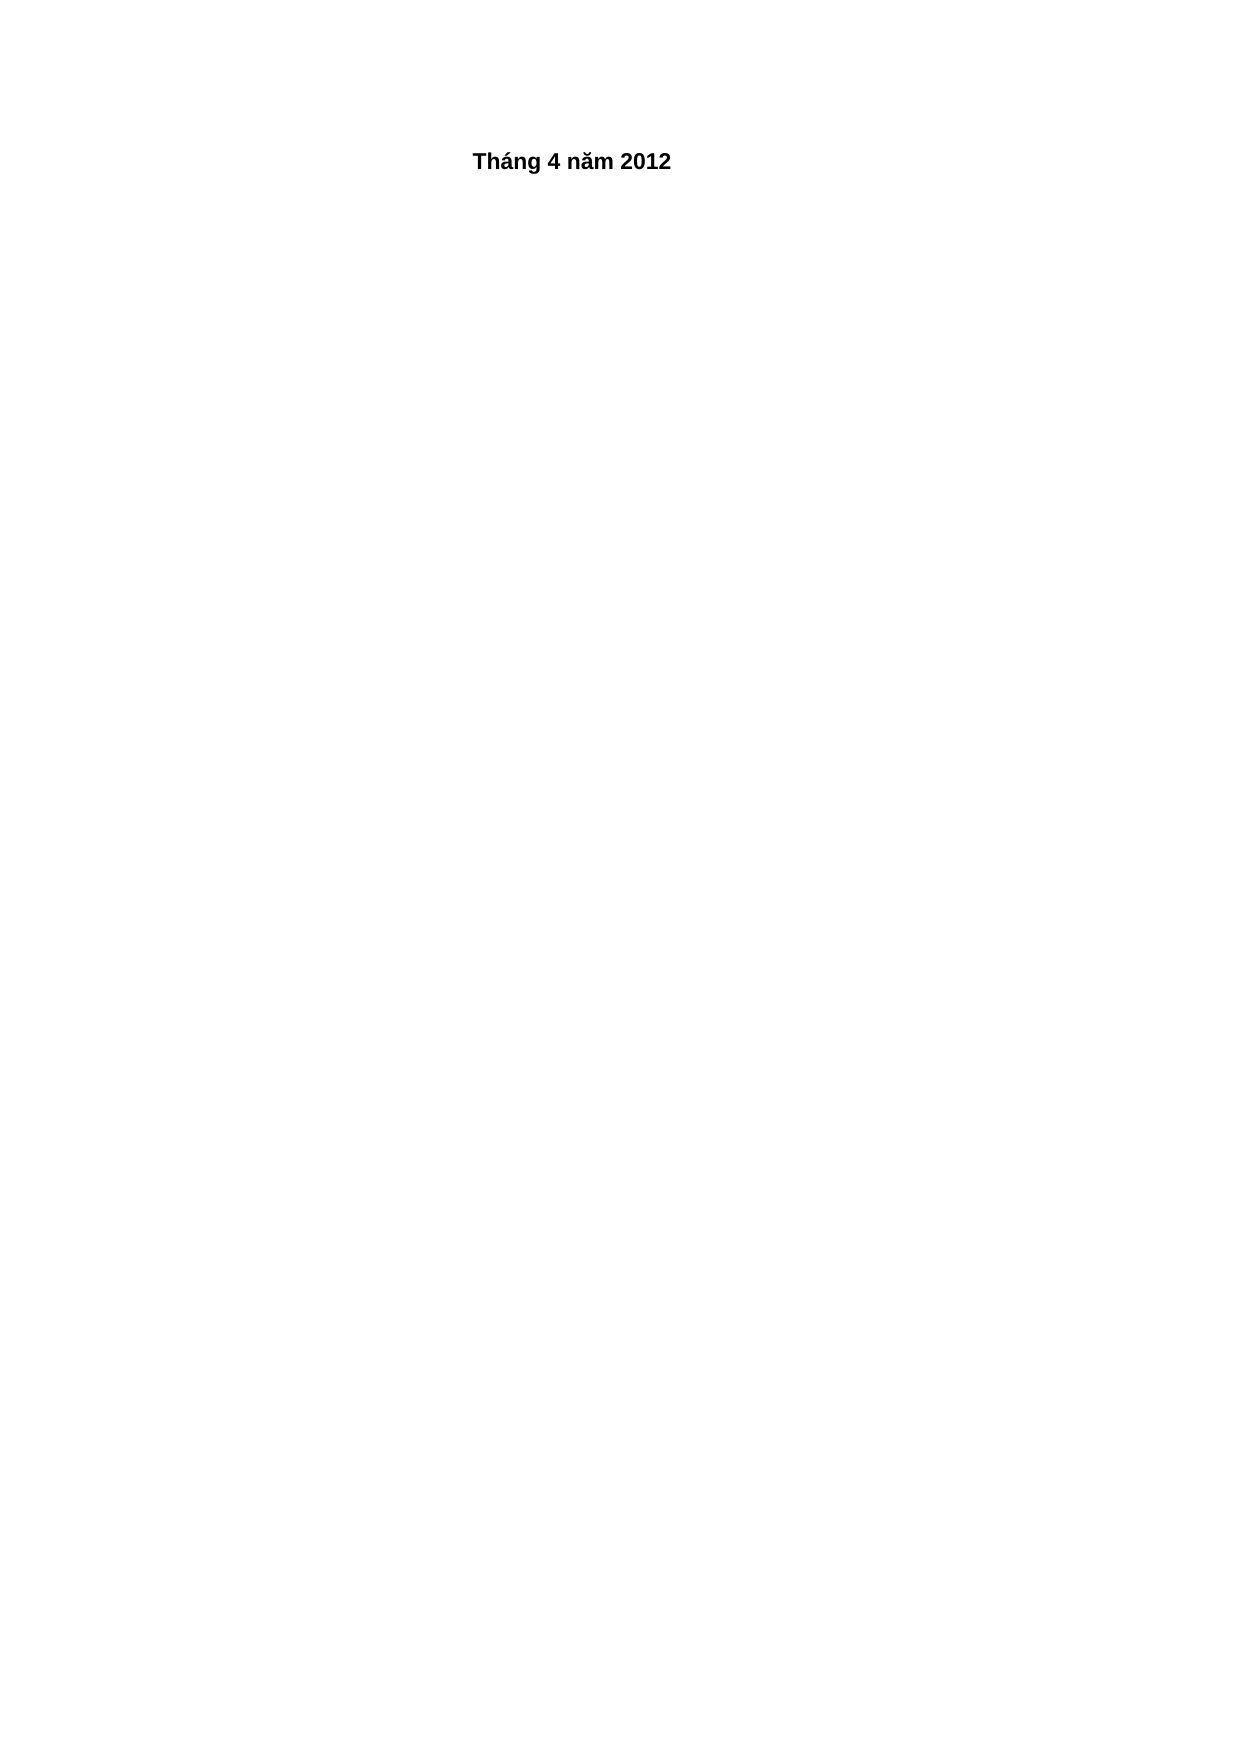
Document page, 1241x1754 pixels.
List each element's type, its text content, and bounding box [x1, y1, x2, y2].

text Tháng 4 năm 2012 [472, 148, 1122, 174]
